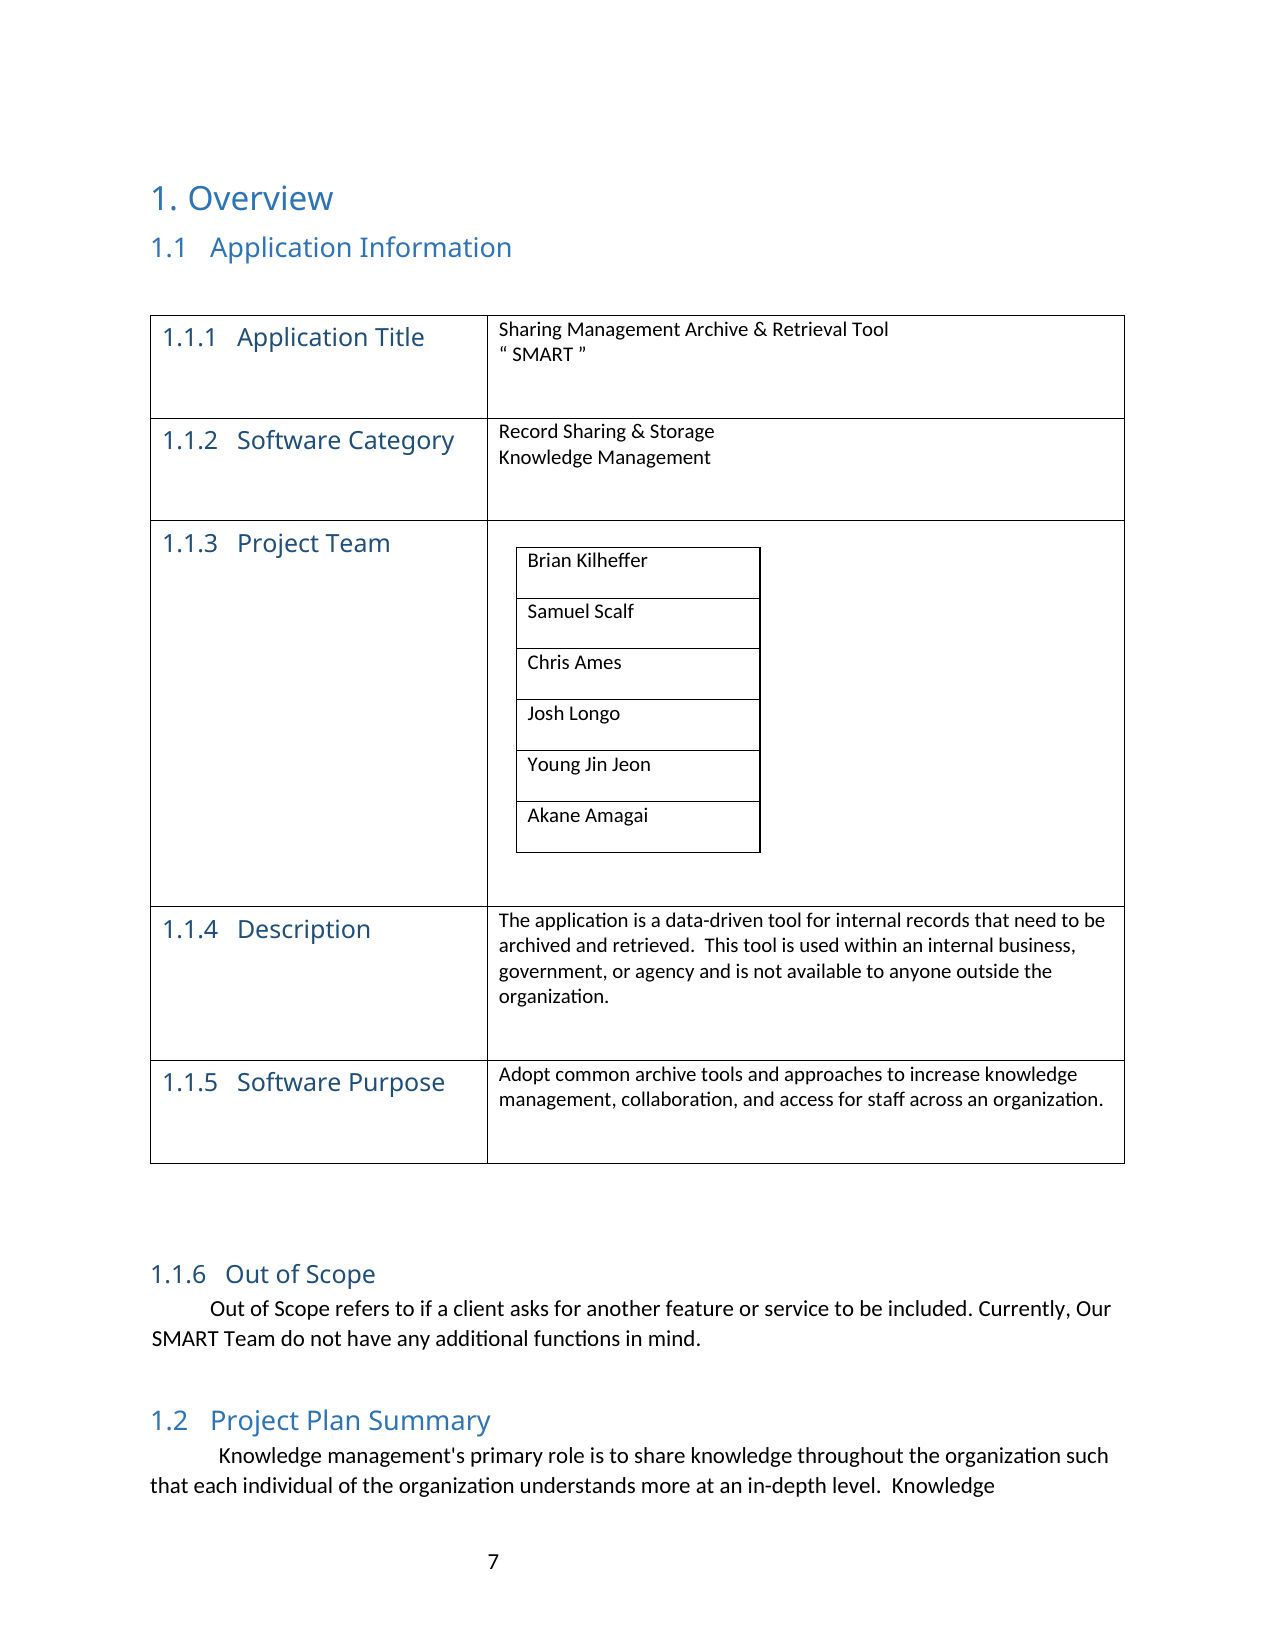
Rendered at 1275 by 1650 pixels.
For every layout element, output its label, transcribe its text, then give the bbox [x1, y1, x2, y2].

table_header Sharing Management Archive & Retrieval Tool “ SMART ” [488, 316, 1124, 417]
table_cell Description [151, 907, 487, 1060]
subtitle Out of Scope [150, 1257, 1125, 1291]
subtitle Application Information [150, 228, 1125, 265]
table_cell Software Purpose [151, 1061, 487, 1162]
table_cell Software Category [151, 419, 487, 520]
table_cell Record Sharing & Storage Knowledge Management [488, 419, 1124, 520]
table_cell The application is a data-driven tool for internal records that need to be archived and retrieved. This tool is used within an internal business, government, or agency and is not available to anyone outside the organization. [488, 907, 1124, 1060]
table_cell Project Team [151, 521, 487, 906]
table_header Application Title [151, 316, 487, 417]
table_cell [488, 521, 1124, 906]
table_cell Adopt common archive tools and approaches to increase knowledge management, collaboration, and access for staff across an organization. [488, 1061, 1124, 1162]
subtitle Project Plan Summary [150, 1401, 1125, 1438]
list Out of Scope refers to if a client asks for another feature or service to be included. Currently, Our SMART Team do not have any additional functions in mind. [152, 1294, 1125, 1352]
subtitle Overview [150, 175, 1125, 220]
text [150, 1441, 1125, 1499]
